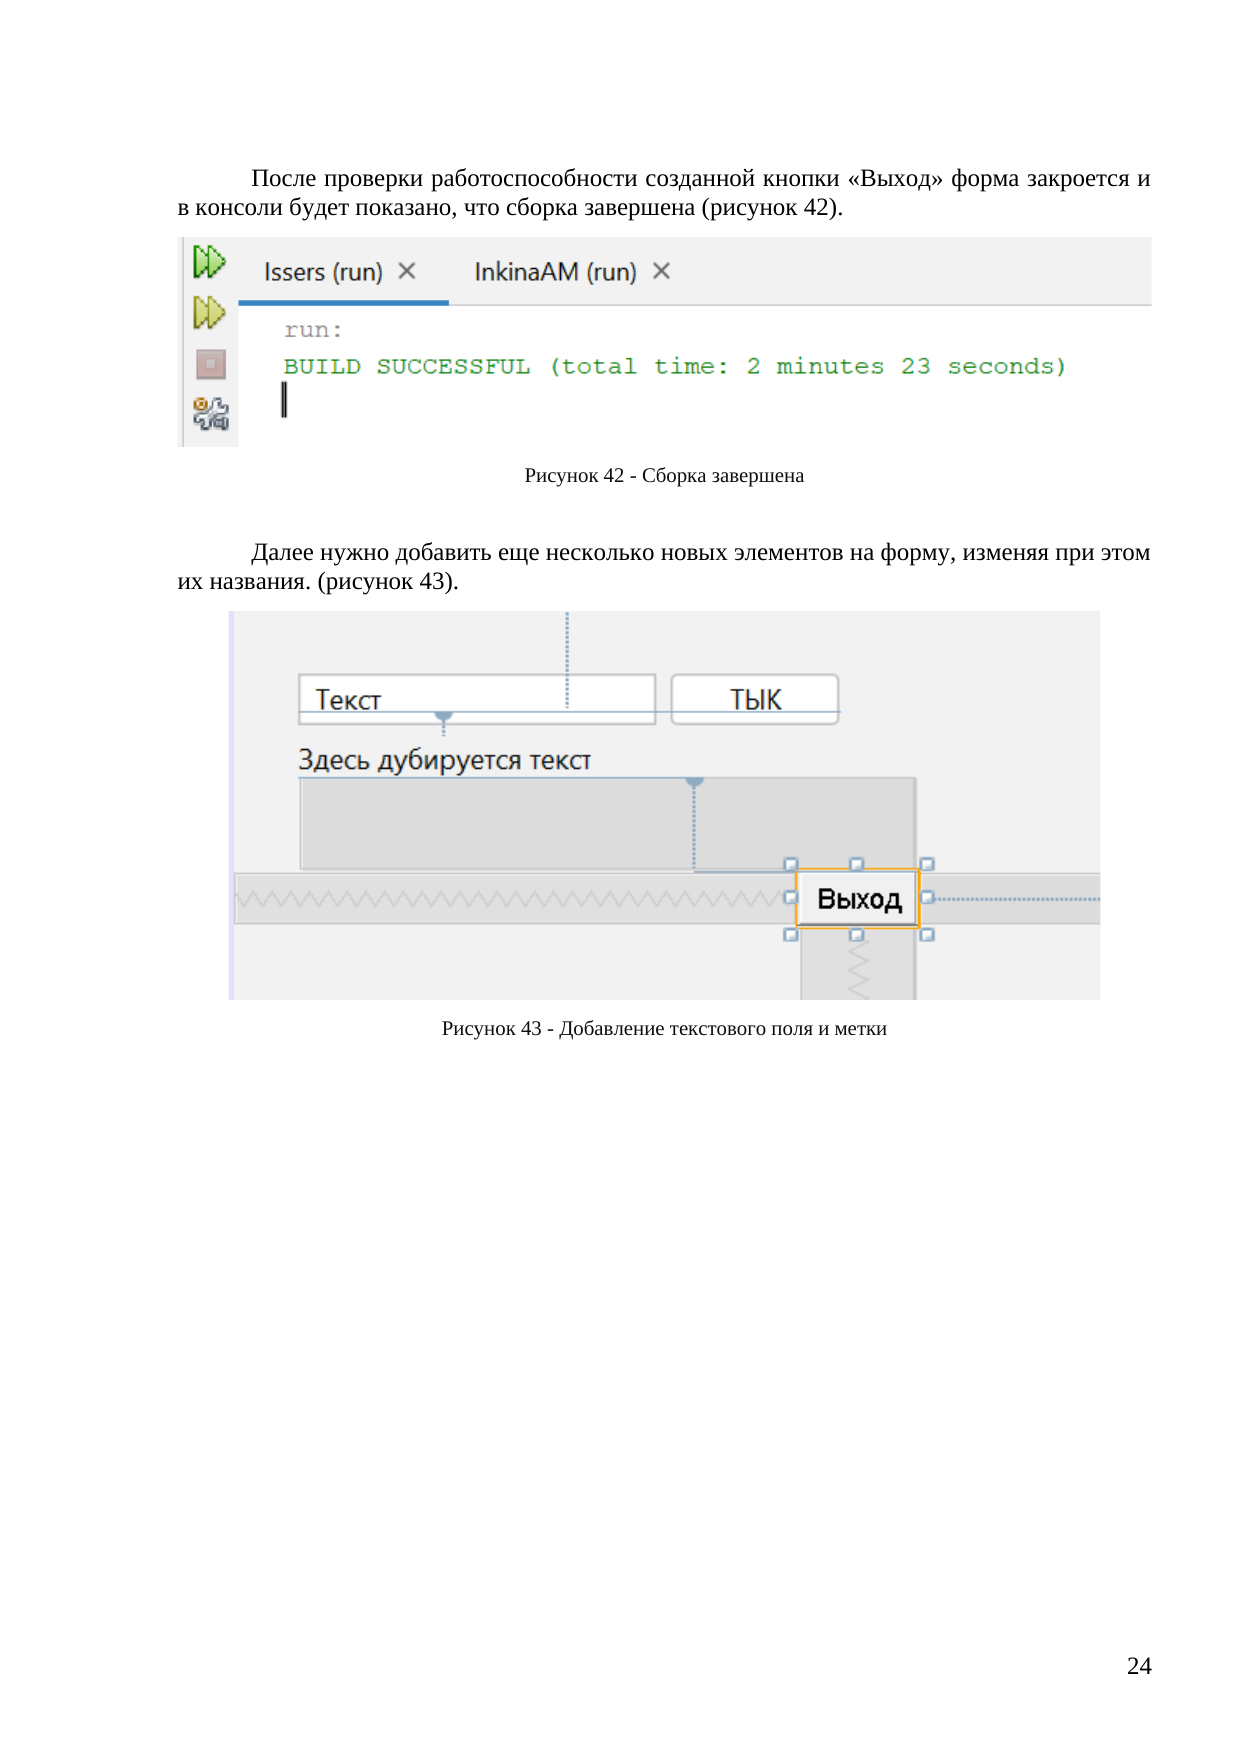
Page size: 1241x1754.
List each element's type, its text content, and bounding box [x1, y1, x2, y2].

picture [177, 237, 1152, 447]
text После проверки работоспособности созданной кнопки «Выход» форма закроется и в консоли будет показано, что сборка завершена (рисунок 42). [177, 163, 1152, 221]
text Рисунок 43 - Добавление текстового поля и метки [177, 1016, 1152, 1040]
picture [228, 611, 1101, 1000]
text Рисунок 42 - Сборка завершена [177, 463, 1152, 487]
text Далее нужно добавить еще несколько новых элементов на форму, изменяя при этом их названия. (рисунок 43). [177, 537, 1152, 595]
